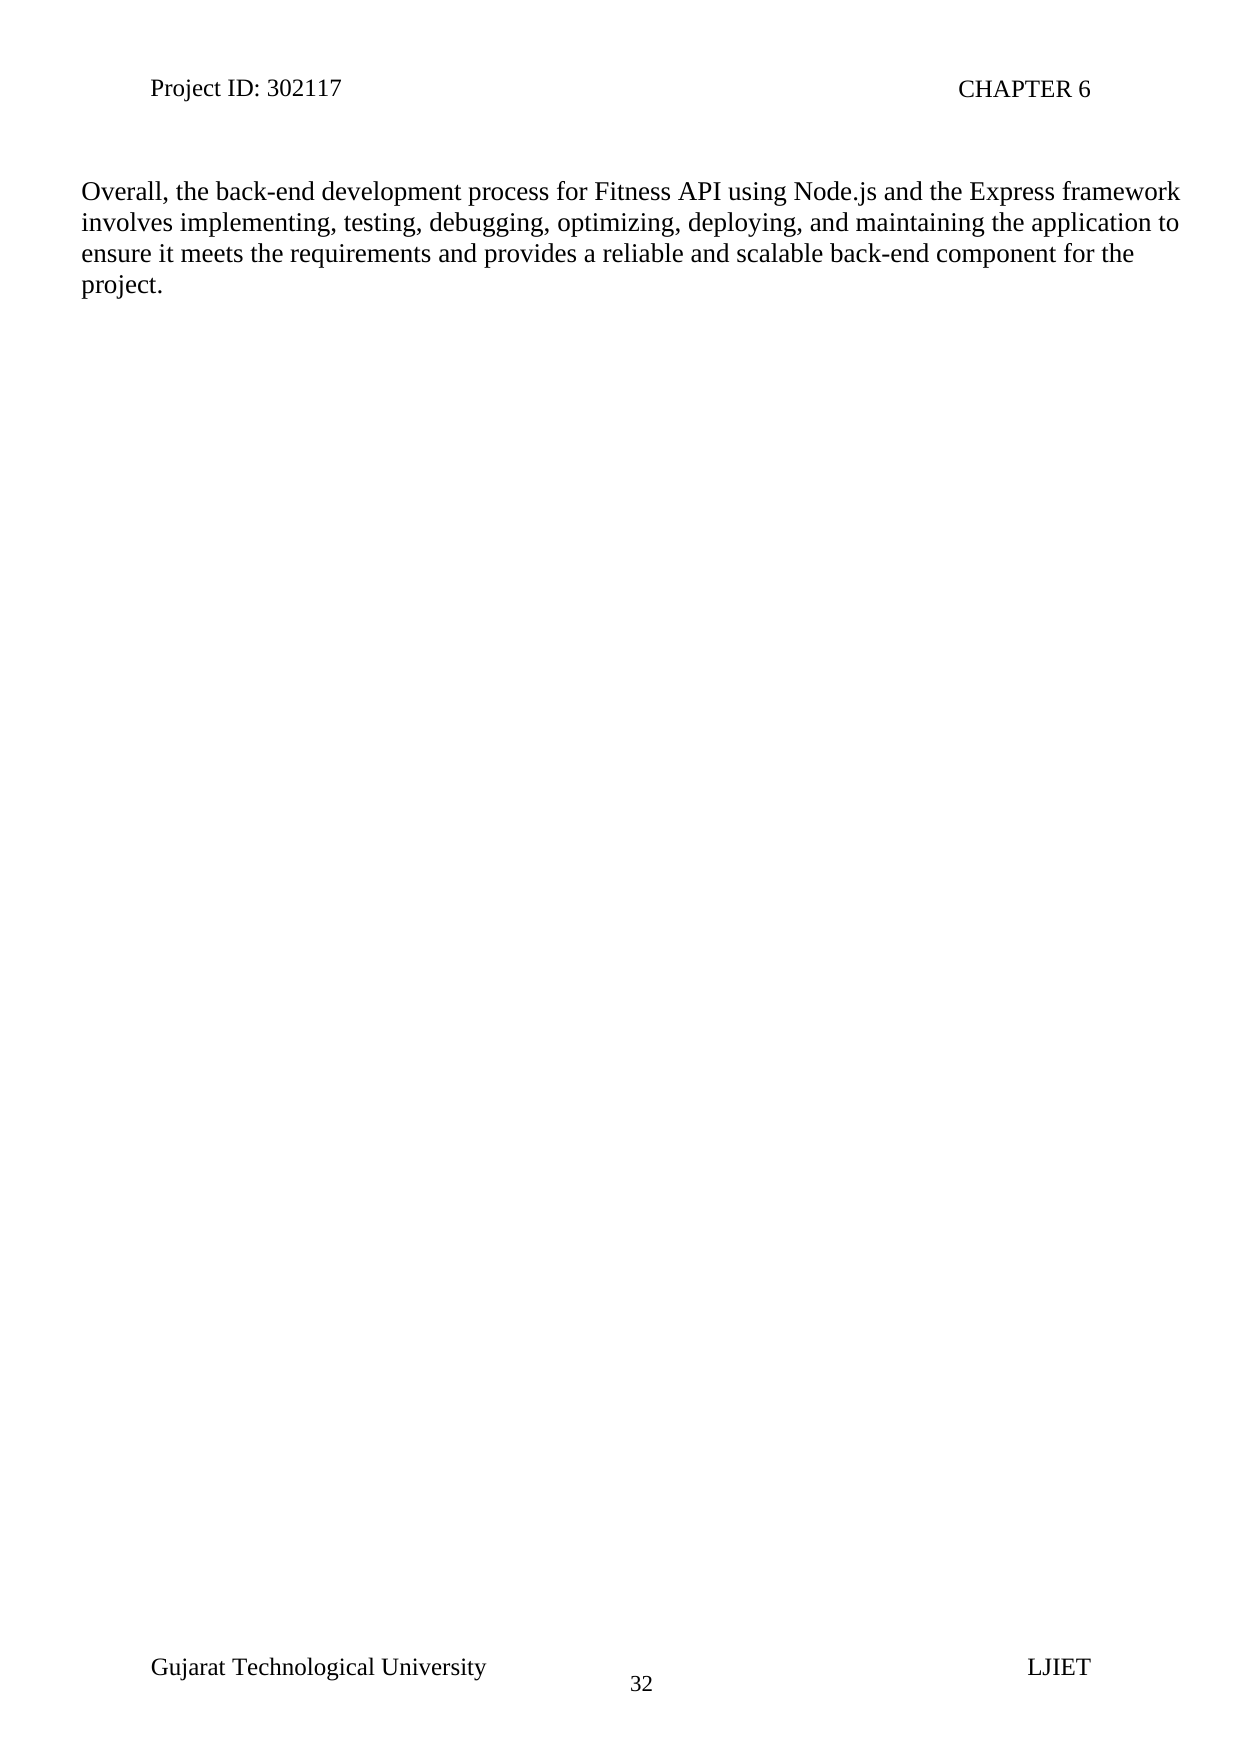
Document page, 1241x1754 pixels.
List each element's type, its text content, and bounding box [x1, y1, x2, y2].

text Overall, the back-end development process for Fitness API using Node.js and the Express framework involves implementing, testing, debugging, optimizing, deploying, and maintaining the application to ensure it meets the requirements and provides a reliable and scalable back-end component for the project. [81, 175, 1182, 299]
